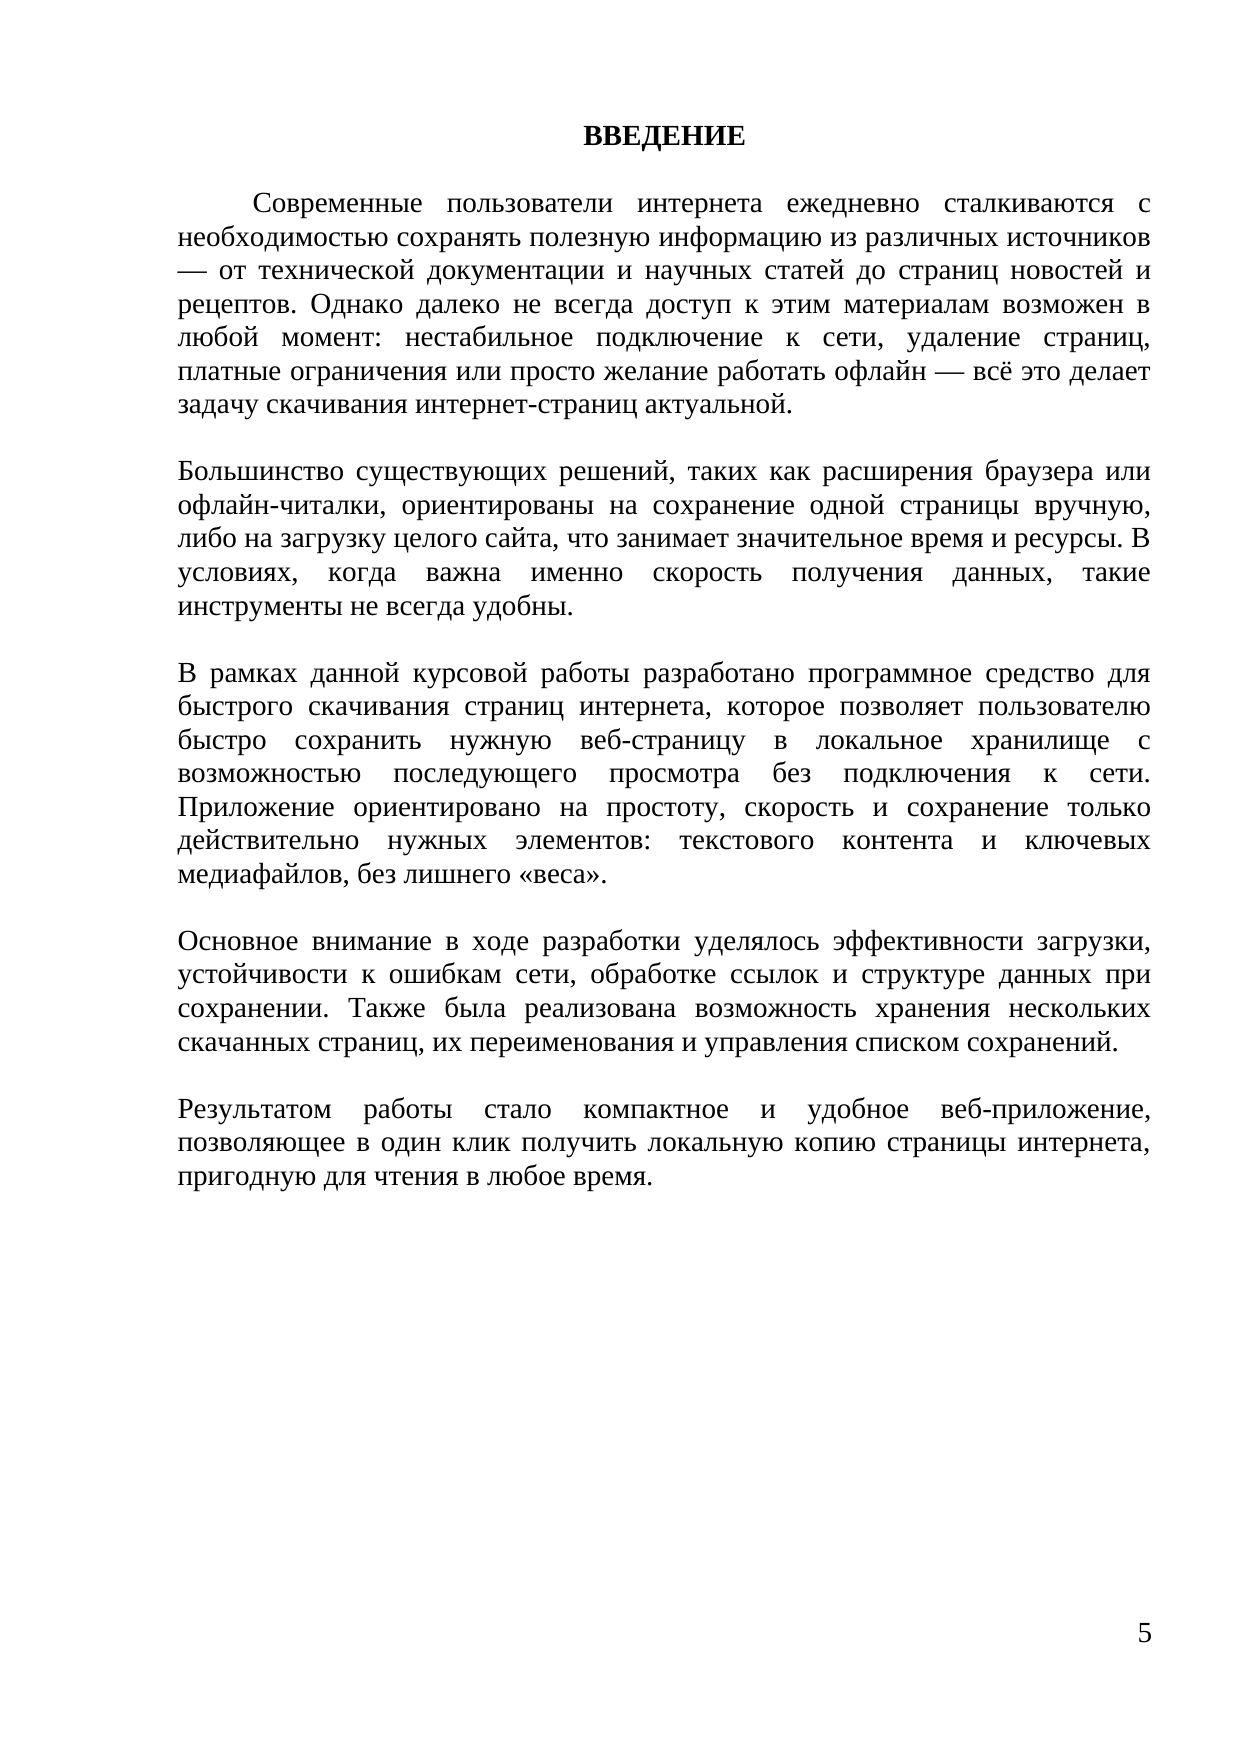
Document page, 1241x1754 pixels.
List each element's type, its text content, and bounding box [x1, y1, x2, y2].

subtitle ВВЕДЕНИЕ [177, 118, 1152, 152]
text В рамках данной курсовой работы разработано программное средство для быстрого скачивания страниц интернета, которое позволяет пользователю быстро сохранить нужную веб-страницу в локальное хранилище с возможностью последующего просмотра без подключения к сети. Приложение ориентировано на простоту, скорость и сохранение только действительно нужных элементов: текстового контента и ключевых медиафайлов, без лишнего «веса». [177, 655, 1152, 889]
text Основное внимание в ходе разработки уделялось эффективности загрузки, устойчивости к ошибкам сети, обработке ссылок и структуре данных при сохранении. Также была реализована возможность хранения нескольких скачанных страниц, их переименования и управления списком сохранений. [177, 923, 1152, 1057]
text Результатом работы стало компактное и удобное веб-приложение, позволяющее в один клик получить локальную копию страницы интернета, пригодную для чтения в любое время. [177, 1091, 1152, 1191]
text Современные пользователи интернета ежедневно сталкиваются с необходимостью сохранять полезную информацию из различных источников — от технической документации и научных статей до страниц новостей и рецептов. Однако далеко не всегда доступ к этим материалам возможен в любой момент: нестабильное подключение к сети, удаление страниц, платные ограничения или просто желание работать офлайн — всё это делает задачу скачивания интернет-страниц актуальной. [177, 185, 1152, 420]
text Большинство существующих решений, таких как расширения браузера или офлайн-читалки, ориентированы на сохранение одной страницы вручную, либо на загрузку целого сайта, что занимает значительное время и ресурсы. В условиях, когда важна именно скорость получения данных, такие инструменты не всегда удобны. [177, 453, 1152, 621]
